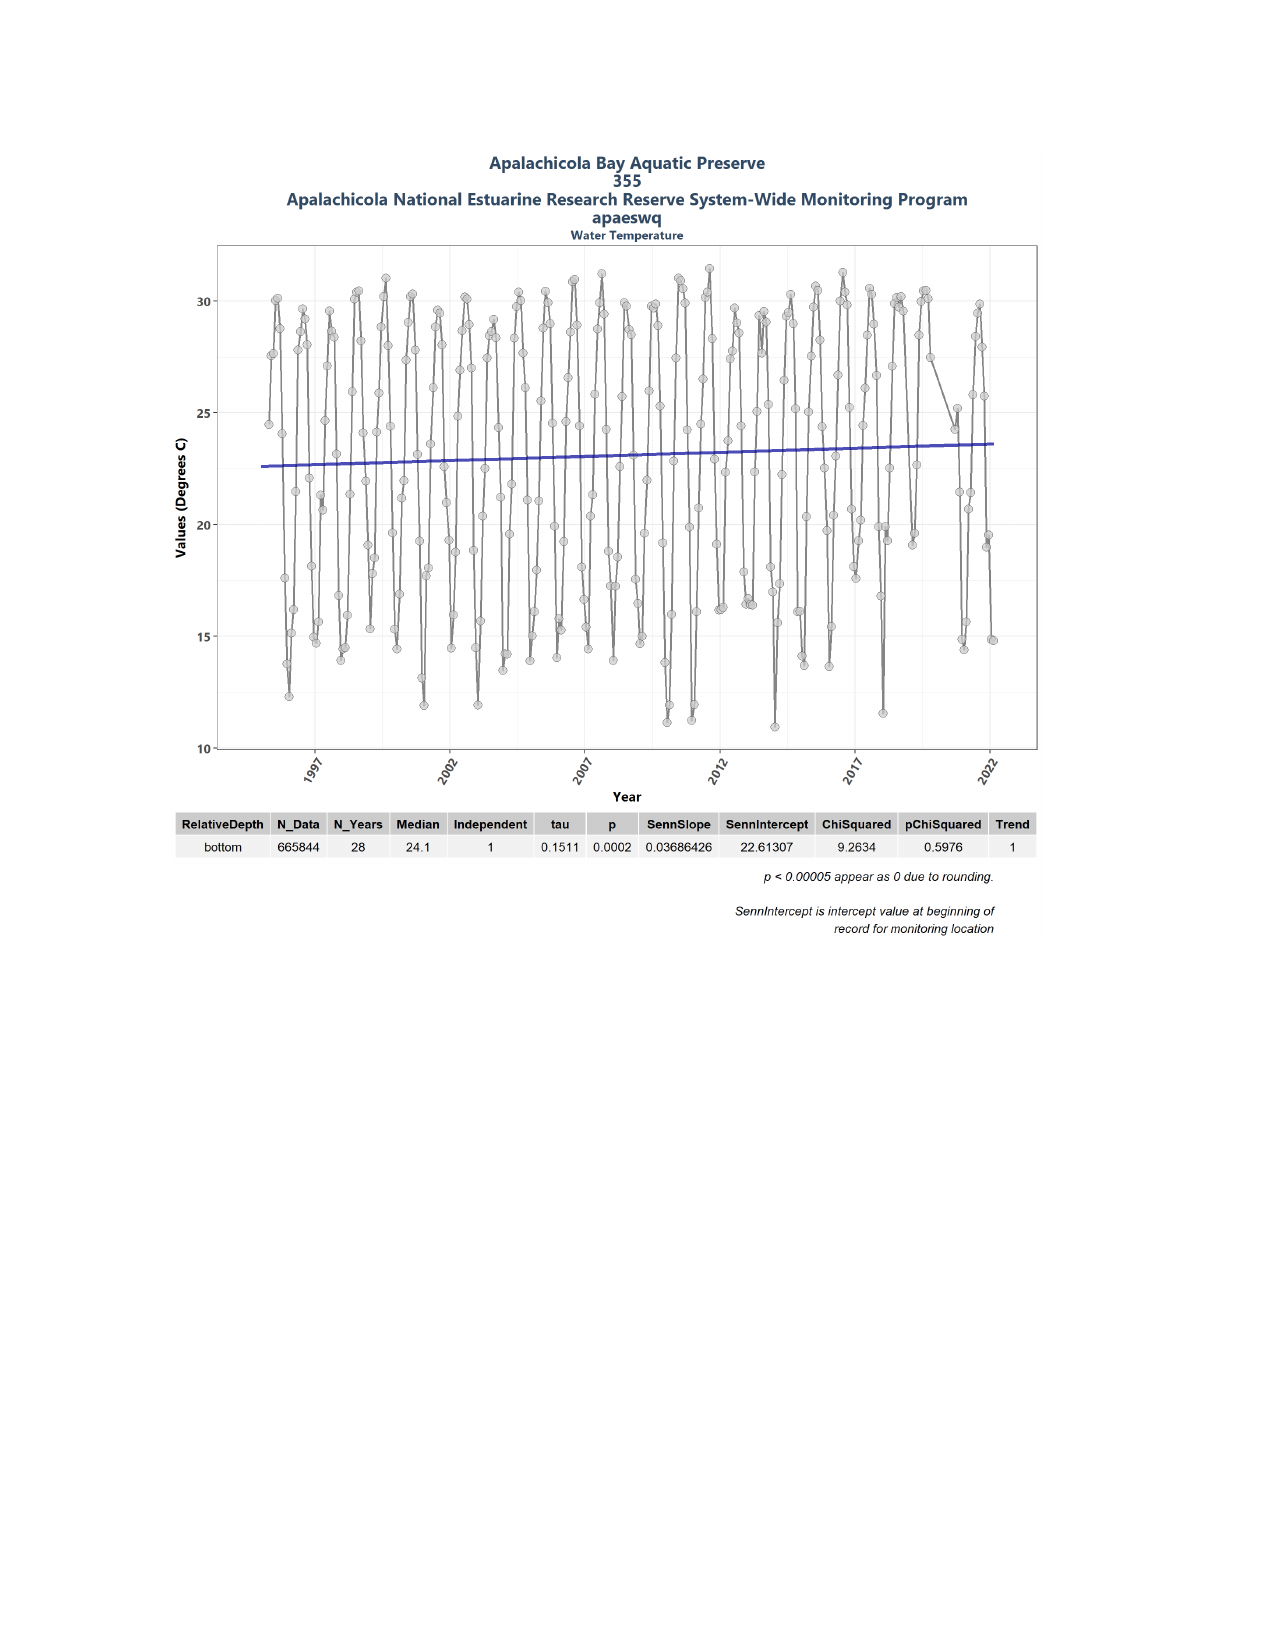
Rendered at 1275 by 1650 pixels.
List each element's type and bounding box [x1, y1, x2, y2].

picture [168, 150, 1044, 938]
